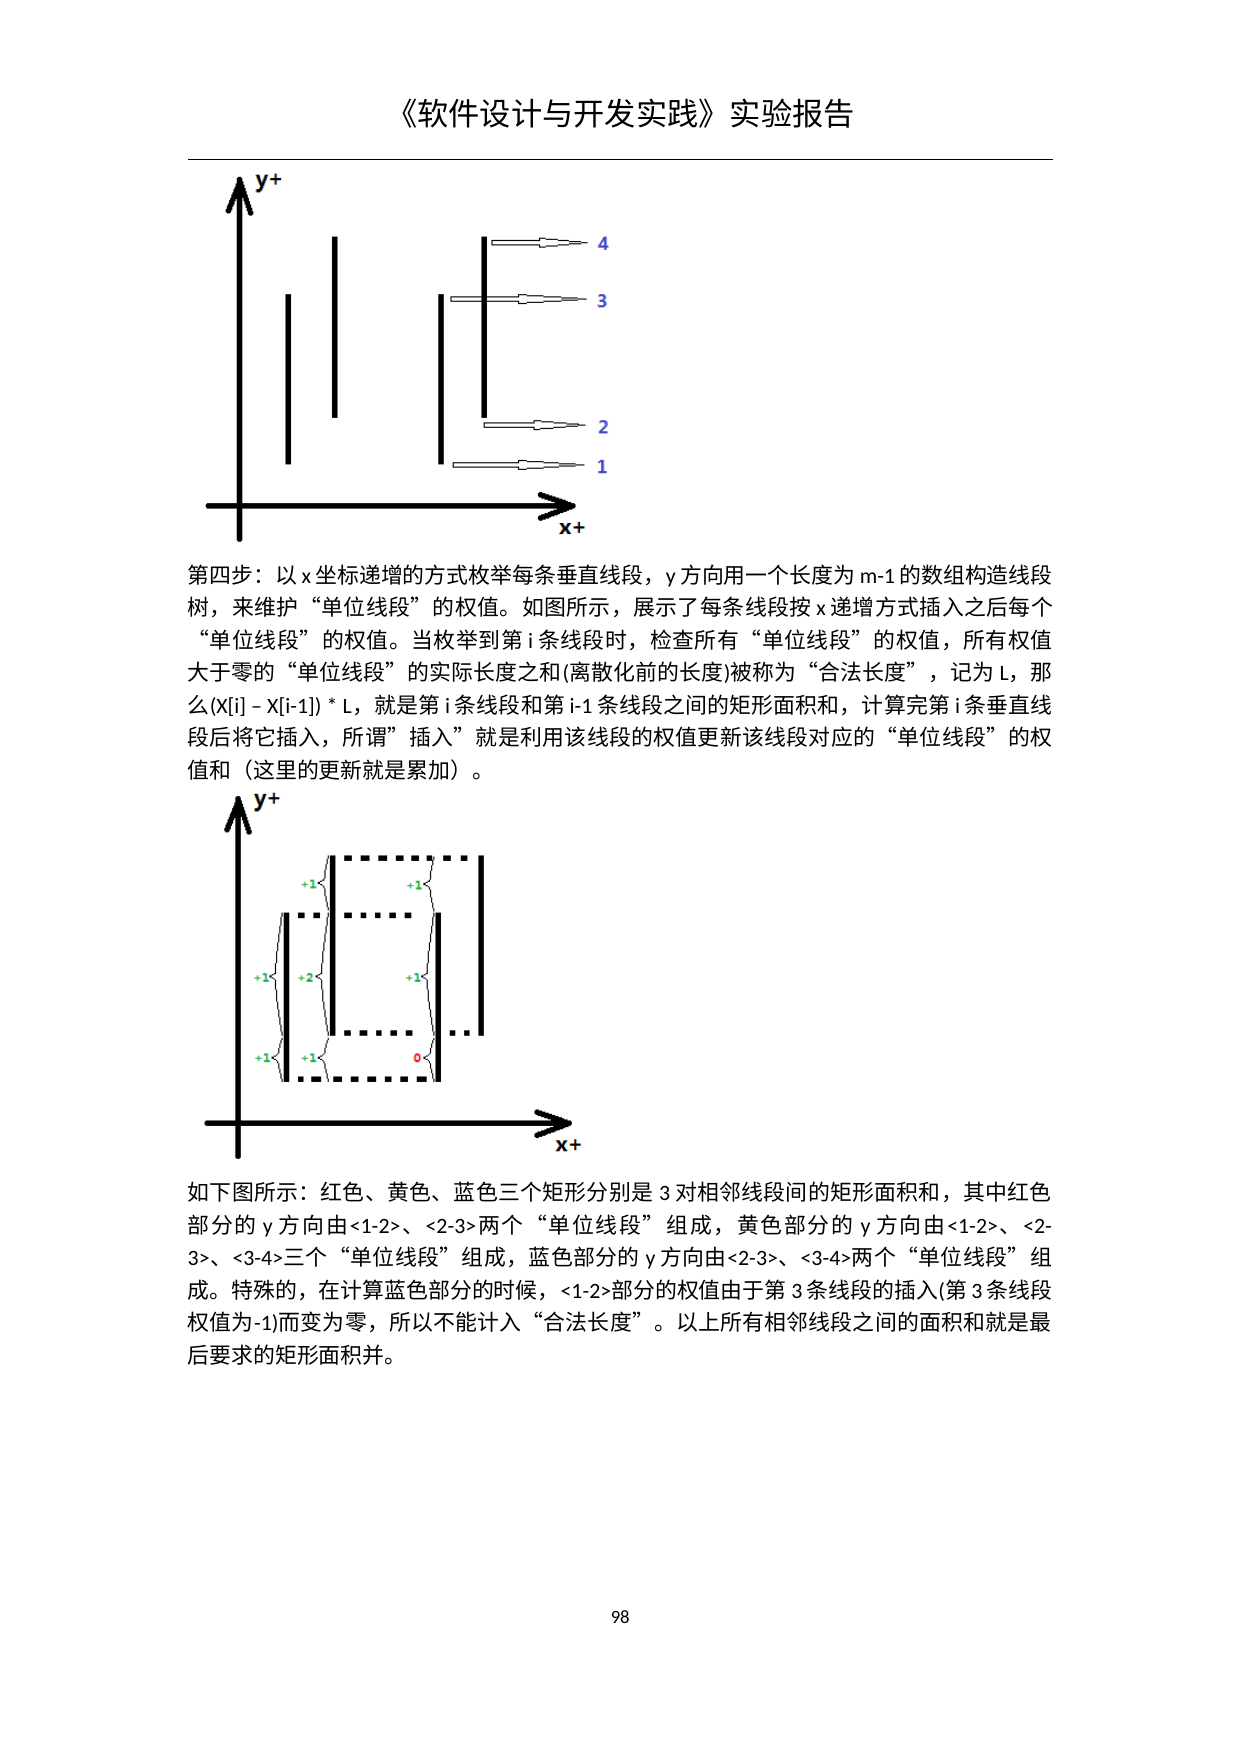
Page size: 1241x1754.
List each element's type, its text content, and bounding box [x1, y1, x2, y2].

picture [187, 784, 595, 1170]
picture [187, 167, 621, 554]
text 第四步：以x坐标递增的方式枚举每条垂直线段，y方向用一个长度为m-1的数组构造线段树，来维护“单位线段”的权值。如图所示，展示了每条线段按x递增方式插入之后每个“单位线段”的权值。当枚举到第i条线段时，检查所有“单位线段”的权值，所有权值大于零的“单位线段”的实际长度之和(离散化前的长度)被称为“合法长度”，记为L，那么(X[i] – X[i-1]) * L，就是第i条线段和第i-1条线段之间的矩形面积和，计算完第i条垂直线段后将它插入，所谓”插入”就是利用该线段的权值更新该线段对应的“单位线段”的权值和（这里的更新就是累加）。 [187, 557, 1053, 785]
text 如下图所示：红色、黄色、蓝色三个矩形分别是3对相邻线段间的矩形面积和，其中红色部分的y方向由<1-2>、<2-3>两个“单位线段”组成，黄色部分的y方向由<1-2>、<2-3>、<3-4>三个“单位线段”组成，蓝色部分的y方向由<2-3>、<3-4>两个“单位线段”组成。特殊的，在计算蓝色部分的时候，<1-2>部分的权值由于第3条线段的插入(第3条线段权值为-1)而变为零，所以不能计入“合法长度”。以上所有相邻线段之间的面积和就是最后要求的矩形面积并。 [187, 1175, 1053, 1370]
